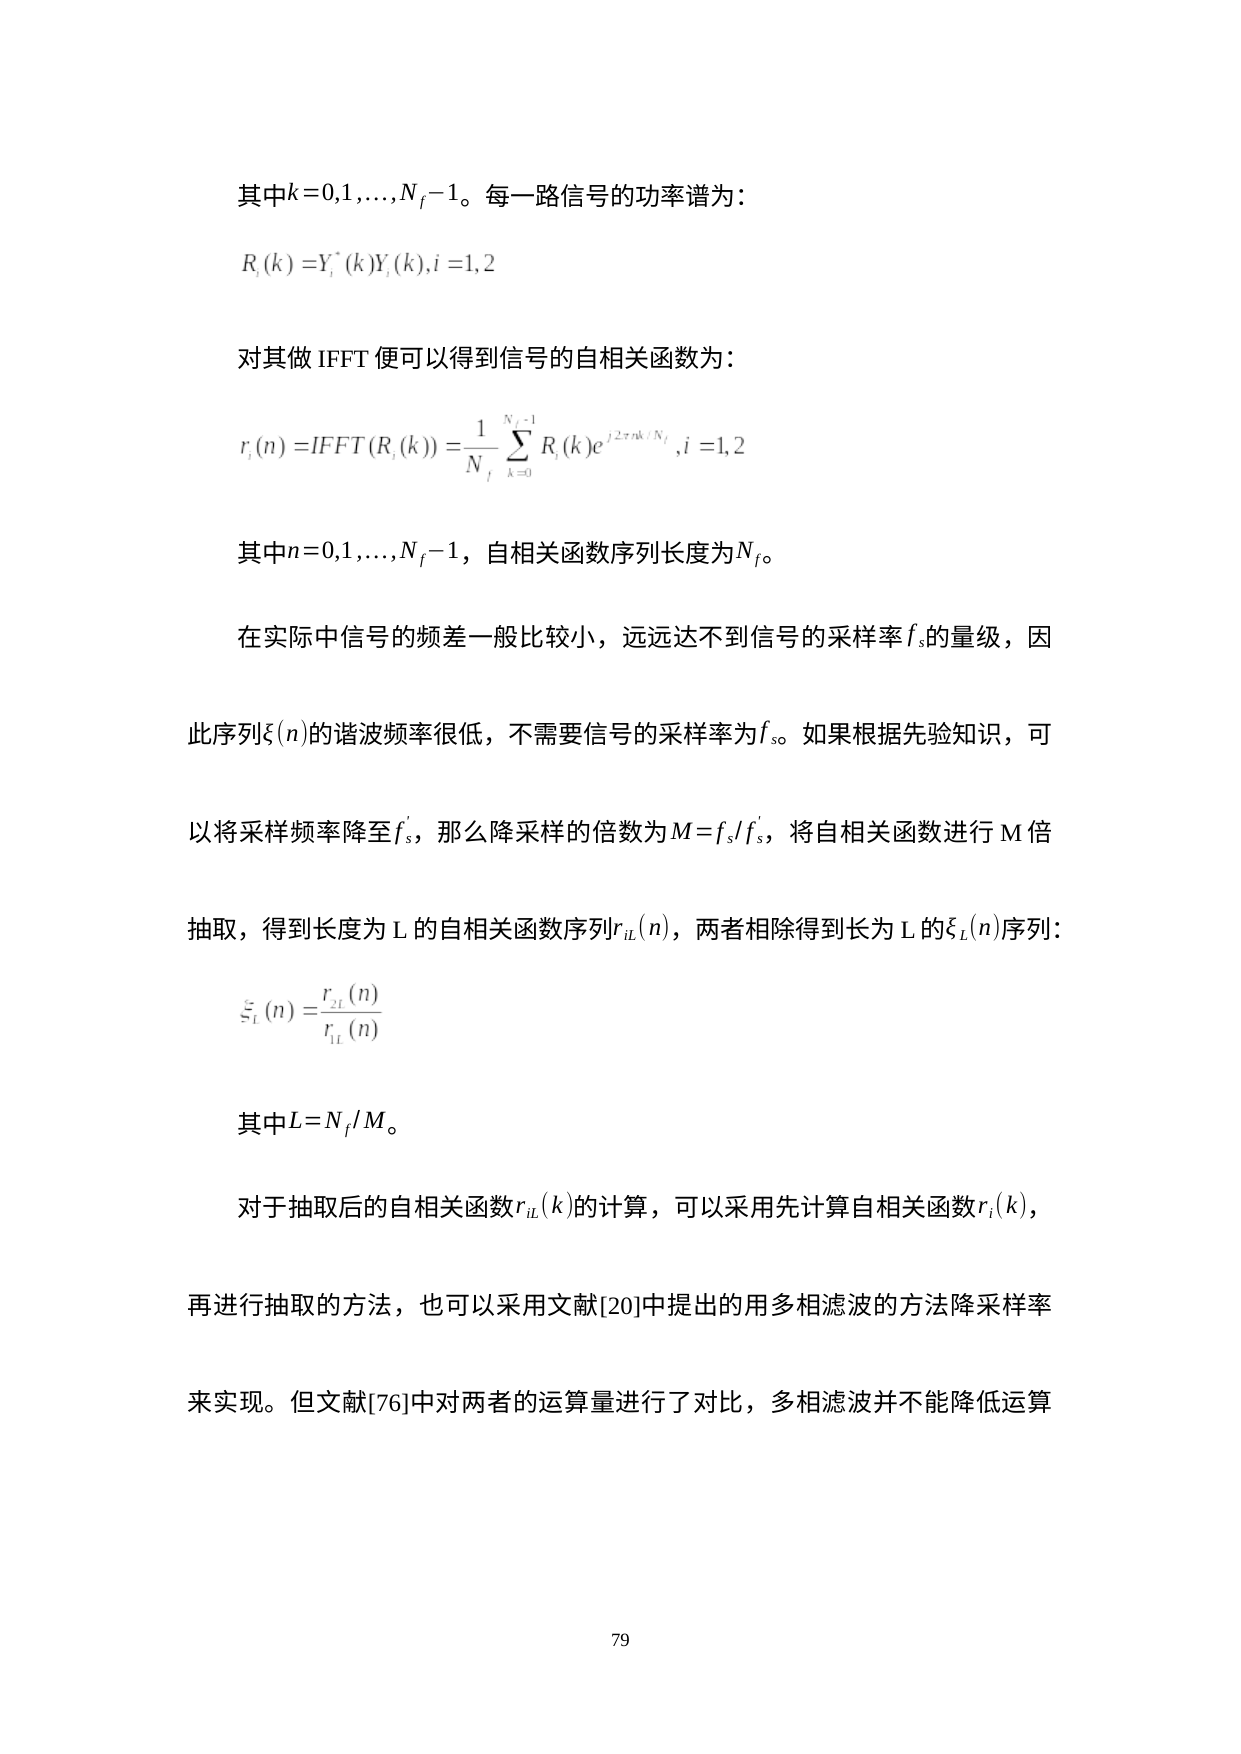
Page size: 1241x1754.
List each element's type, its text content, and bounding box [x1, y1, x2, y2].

text 在实际中信号的频差一般比较小，远远达不到信号的采样率的量级，因此序列的谐波频率很低，不需要信号的采样率为。如果根据先验知识，可以将采样频率降至，那么降采样的倍数为，将自相关函数进行M倍抽取，得到长度为L的自相关函数序列，两者相除得到长为L的序列： [187, 603, 1053, 960]
text 其中。每一路信号的功率谱为： [187, 162, 1053, 227]
text 其中，自相关函数序列长度为。 [187, 519, 1053, 584]
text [187, 1173, 1053, 1433]
text 其中。 [187, 1090, 1053, 1155]
text 对其做IFFT便可以得到信号的自相关函数为： [187, 324, 1053, 389]
